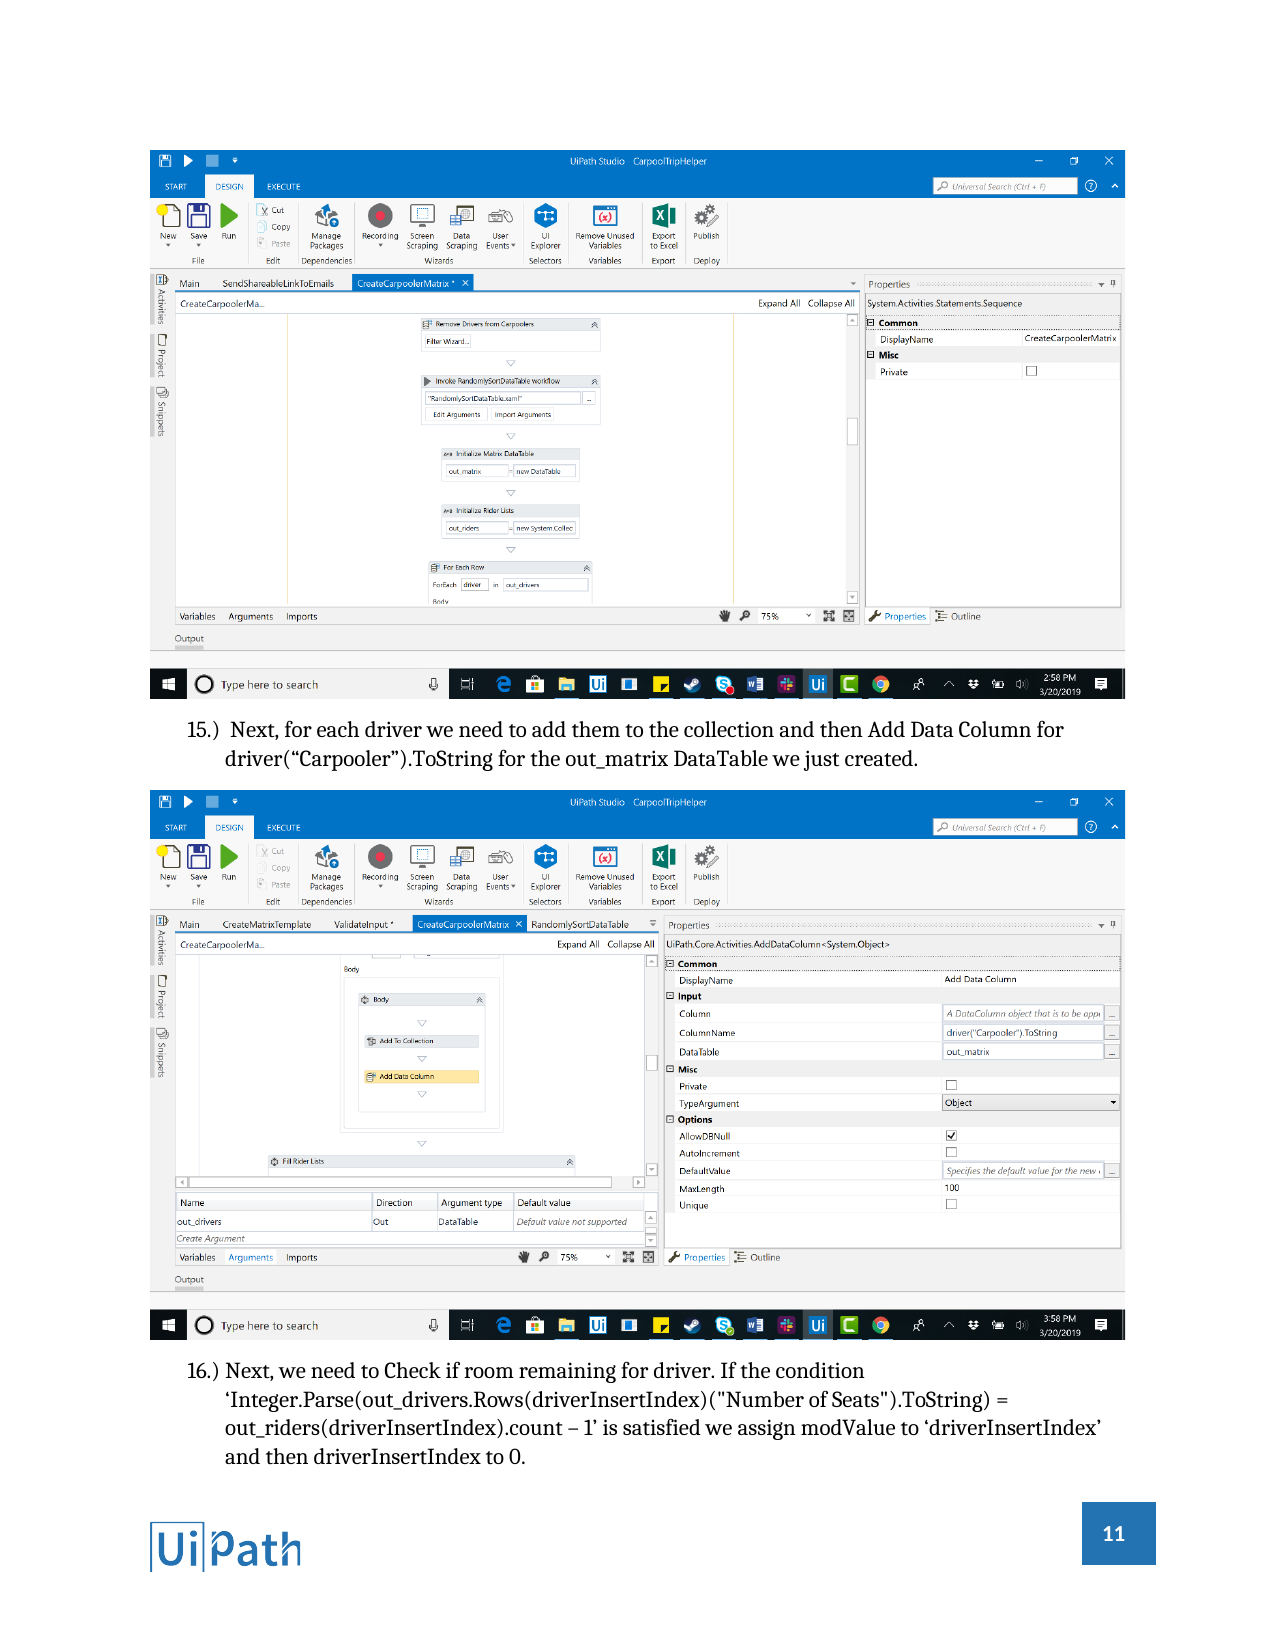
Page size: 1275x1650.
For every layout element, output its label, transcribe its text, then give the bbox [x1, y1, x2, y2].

list Next, for each driver we need to add them to the collection and then Add Data Column for driver(“Carpooler”).ToString for the out_matrix DataTable we just created. [187, 717, 1125, 772]
picture [150, 790, 1125, 1340]
picture [150, 1521, 300, 1572]
list Next, we need to Check if room remaining for driver. If the condition ‘Integer.Parse(out_drivers.Rows(driverInsertIndex)("Number of Seats").ToString) = out_riders(driverInsertIndex).count – 1’ is satisfied we assign modValue to ‘driverInsertIndex’ and then driverInsertIndex to 0. [187, 1358, 1125, 1470]
picture [150, 150, 1125, 699]
